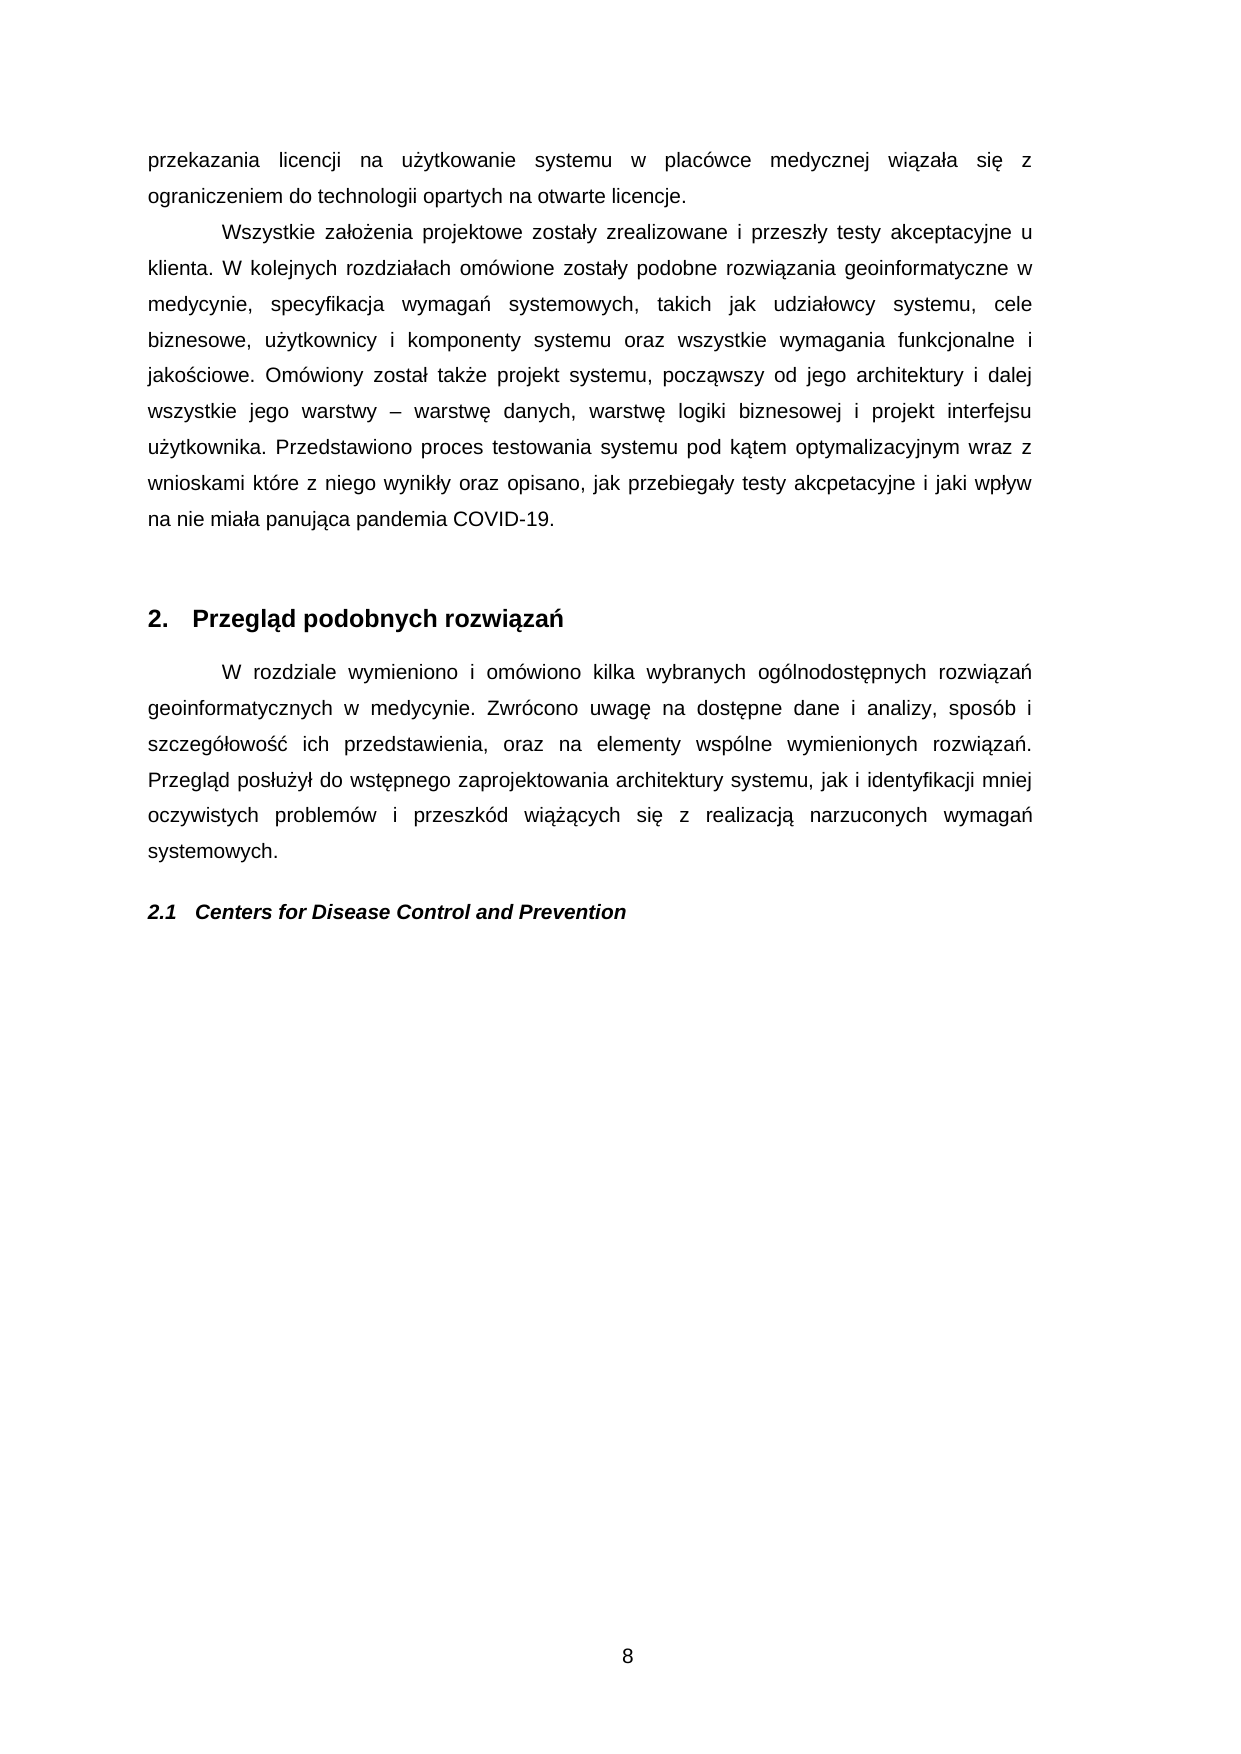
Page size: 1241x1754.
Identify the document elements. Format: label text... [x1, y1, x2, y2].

subtitle Przegląd podobnych rozwiązań [148, 604, 1033, 633]
subtitle Centers for Disease Control and Prevention [148, 900, 1033, 924]
text Wszystkie założenia projektowe zostały zrealizowane i przeszły testy akceptacyjne u klienta. W kolejnych rozdziałach omówione zostały podobne rozwiązania geoinformatyczne w medycynie, specyfikacja wymagań systemowych, takich jak udziałowcy systemu, cele biznesowe, użytkownicy i komponenty systemu oraz wszystkie wymagania funkcjonalne i jakościowe. Omówiony został także projekt systemu, począwszy od jego architektury i dalej wszystkie jego warstwy – warstwę danych, warstwę logiki biznesowej i projekt interfejsu użytkownika. Przedstawiono proces testowania systemu pod kątem optymalizacyjnym wraz z wnioskami które z niego wynikły oraz opisano, jak przebiegały testy akcpetacyjne i jaki wpływ na nie miała panująca pandemia COVID-19. [148, 219, 1033, 531]
text W rozdziale wymieniono i omówiono kilka wybranych ogólnodostępnych rozwiązań geoinformatycznych w medycynie. Zwrócono uwagę na dostępne dane i analizy, sposób i szczegółowość ich przedstawienia, oraz na elementy wspólne wymienionych rozwiązań. Przegląd posłużył do wstępnego zaprojektowania architektury systemu, jak i identyfikacji mniej oczywistych problemów i przeszkód wiążących się z realizacją narzuconych wymagań systemowych. [148, 659, 1033, 863]
